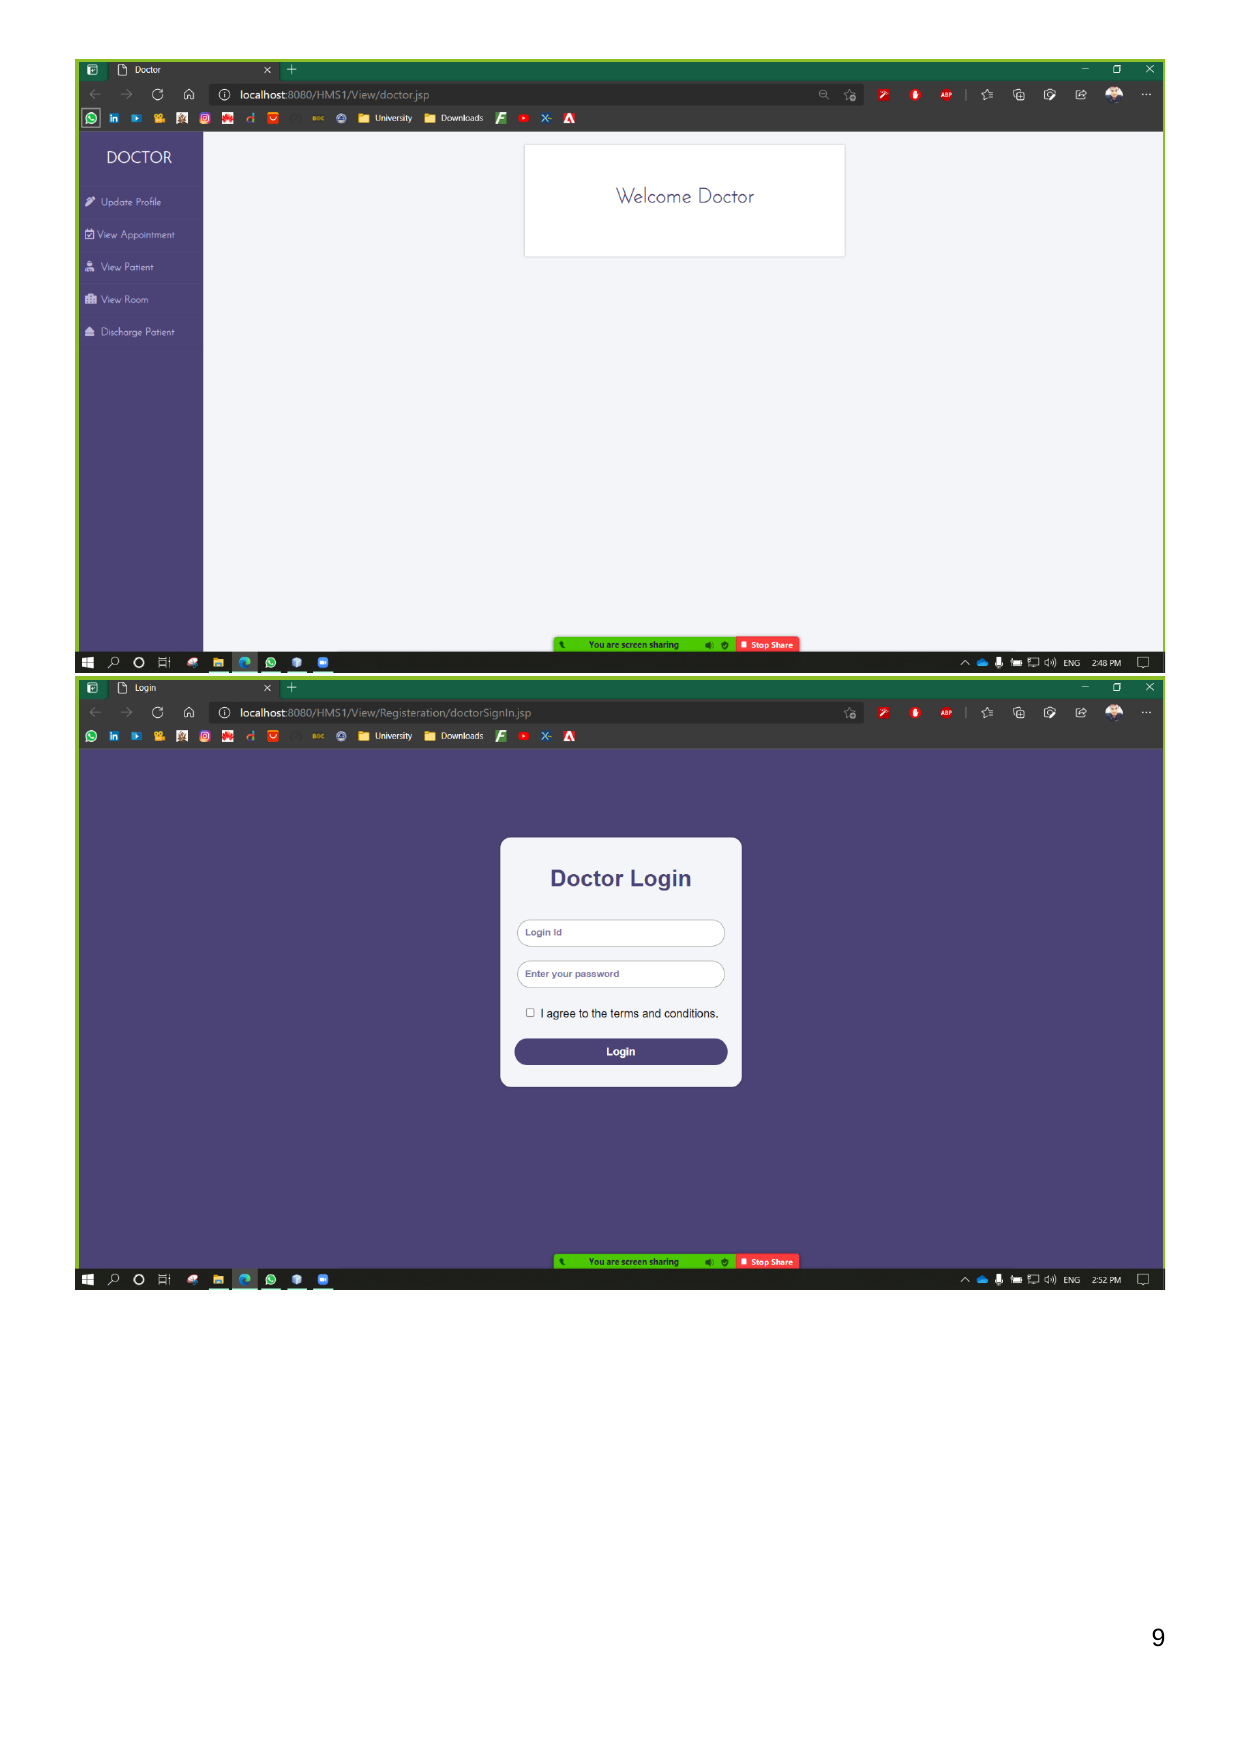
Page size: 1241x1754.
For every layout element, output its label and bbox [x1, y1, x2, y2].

picture [75, 59, 1166, 673]
picture [75, 676, 1166, 1290]
